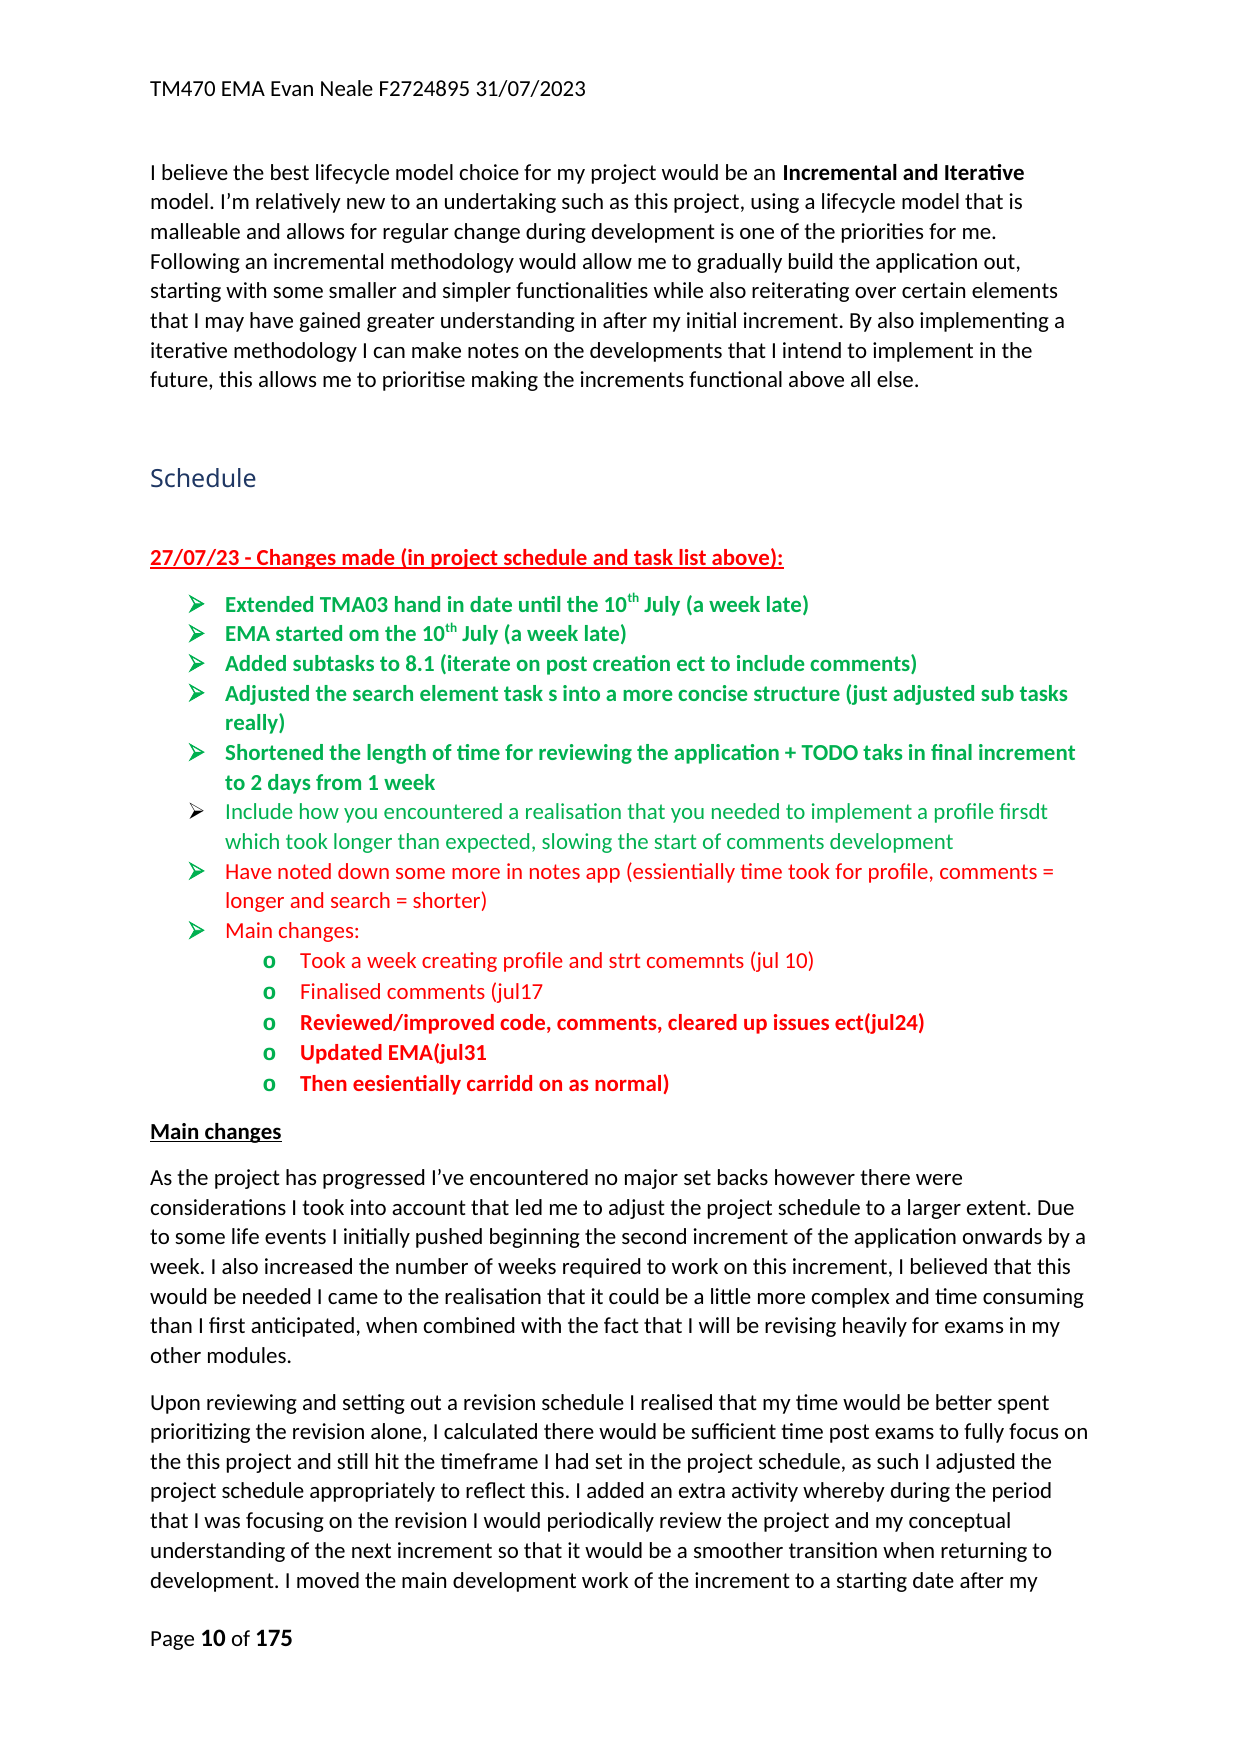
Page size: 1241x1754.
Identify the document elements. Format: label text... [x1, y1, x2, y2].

list Include how you encountered a realisation that you needed to implement a profile firsdt which took longer than expected, slowing the start of comments development [187, 797, 1090, 855]
subtitle Schedule [150, 461, 1090, 495]
list Added subtasks to 8.1 (iterate on post creation ect to include comments) [187, 649, 1090, 677]
text I believe the best lifecycle model choice for my project would be an Incremental and Iterative model. I’m relatively new to an undertaking such as this project, using a lifecycle model that is malleable and allows for regular change during development is one of the priorities for me. Following an incremental methodology would allow me to gradually build the application out, starting with some smaller and simpler functionalities while also reiterating over certain elements that I may have gained greater understanding in after my initial increment. By also implementing a iterative methodology I can make notes on the developments that I intend to implement in the future, this allows me to prioritise making the increments functional above all else. [150, 158, 1090, 394]
list Adjusted the search element task s into a more concise structure (just adjusted sub tasks really) [187, 679, 1090, 736]
list Shortened the length of time for reviewing the application + TODO taks in final increment to 2 days from 1 week [187, 738, 1090, 796]
list Reviewed/improved code, comments, cleared up issues ect(jul24) [262, 1008, 1090, 1037]
list Have noted down some more in notes app (essientially time took for profile, comments = longer and search = shorter) [187, 857, 1090, 914]
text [150, 1388, 1090, 1594]
list Took a week creating profile and strt comemnts (jul 10) [262, 946, 1090, 975]
list Finalised comments (jul17 [262, 977, 1090, 1006]
text Main changes [150, 1117, 1090, 1145]
list Extended TMA03 hand in date until the 10th July (a week late) [187, 590, 1090, 618]
list EMA started om the 10th July (a week late) [187, 619, 1090, 647]
text As the project has progressed I’ve encountered no major set backs however there were considerations I took into account that led me to adjust the project schedule to a larger extent. Due to some life events I initially pushed beginning the second increment of the application onwards by a week. I also increased the number of weeks required to work on this increment, I believed that this would be needed I came to the realisation that it could be a little more complex and time consuming than I first anticipated, when combined with the fact that I will be revising heavily for exams in my other modules. [150, 1163, 1090, 1369]
list Updated EMA(jul31 [262, 1038, 1090, 1068]
list Then eesientially carridd on as normal) [262, 1069, 1090, 1098]
list Main changes: [187, 916, 1090, 944]
text 27/07/23 - Changes made (in project schedule and task list above): [150, 543, 1090, 571]
